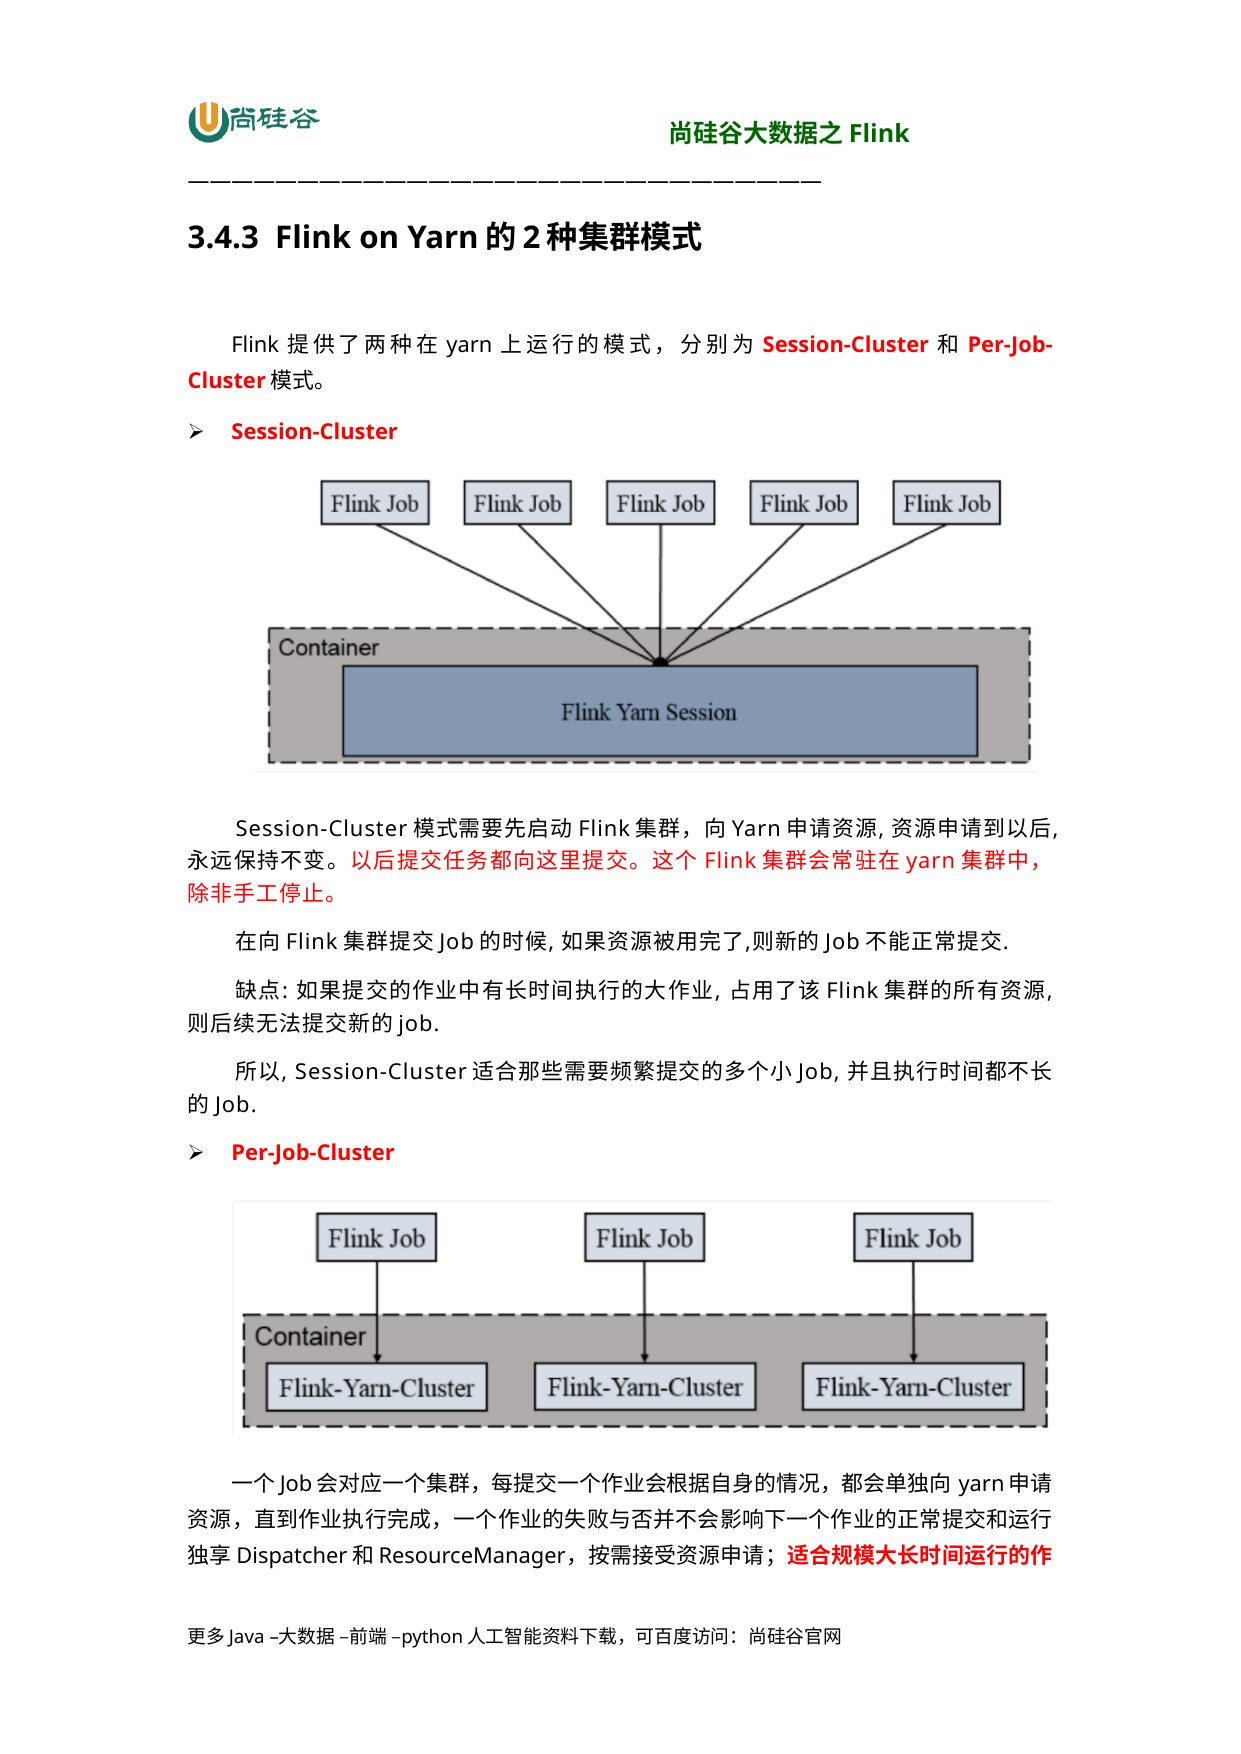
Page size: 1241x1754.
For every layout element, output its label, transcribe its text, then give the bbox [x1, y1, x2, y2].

subtitle Flink on Yarn的2种集群模式 [187, 202, 1053, 267]
text Flink提供了两种在yarn上运行的模式，分别为Session-Cluster和Per-Job-Cluster模式。 [187, 327, 1053, 395]
picture [231, 1186, 1052, 1435]
list Per-Job-Cluster [187, 1135, 1053, 1168]
text 在向Flink集群提交Job的时候, 如果资源被用完了,则新的Job不能正常提交. [187, 924, 1053, 956]
text 缺点: 如果提交的作业中有长时间执行的大作业, 占用了该Flink集群的所有资源, 则后续无法提交新的job. [187, 973, 1053, 1038]
list Session-Cluster [187, 414, 1053, 447]
text 一个Job会对应一个集群，每提交一个作业会根据自身的情况，都会单独向yarn申请资源，直到作业执行完成，一个作业的失败与否并不会影响下一个作业的正常提交和运行。独享Dispatcher和ResourceManager，按需接受资源申请；适合规模大长时间运行的作业。 [187, 1466, 1053, 1570]
picture [231, 466, 1048, 773]
picture [187, 101, 320, 143]
text Session-Cluster模式需要先启动Flink集群，向Yarn申请资源, 资源申请到以后,永远保持不变。以后提交任务都向这里提交。这个Flink集群会常驻在yarn集群中，除非手工停止。 [187, 810, 1053, 908]
text 所以, Session-Cluster适合那些需要频繁提交的多个小Job, 并且执行时间都不长的Job. [187, 1054, 1053, 1119]
